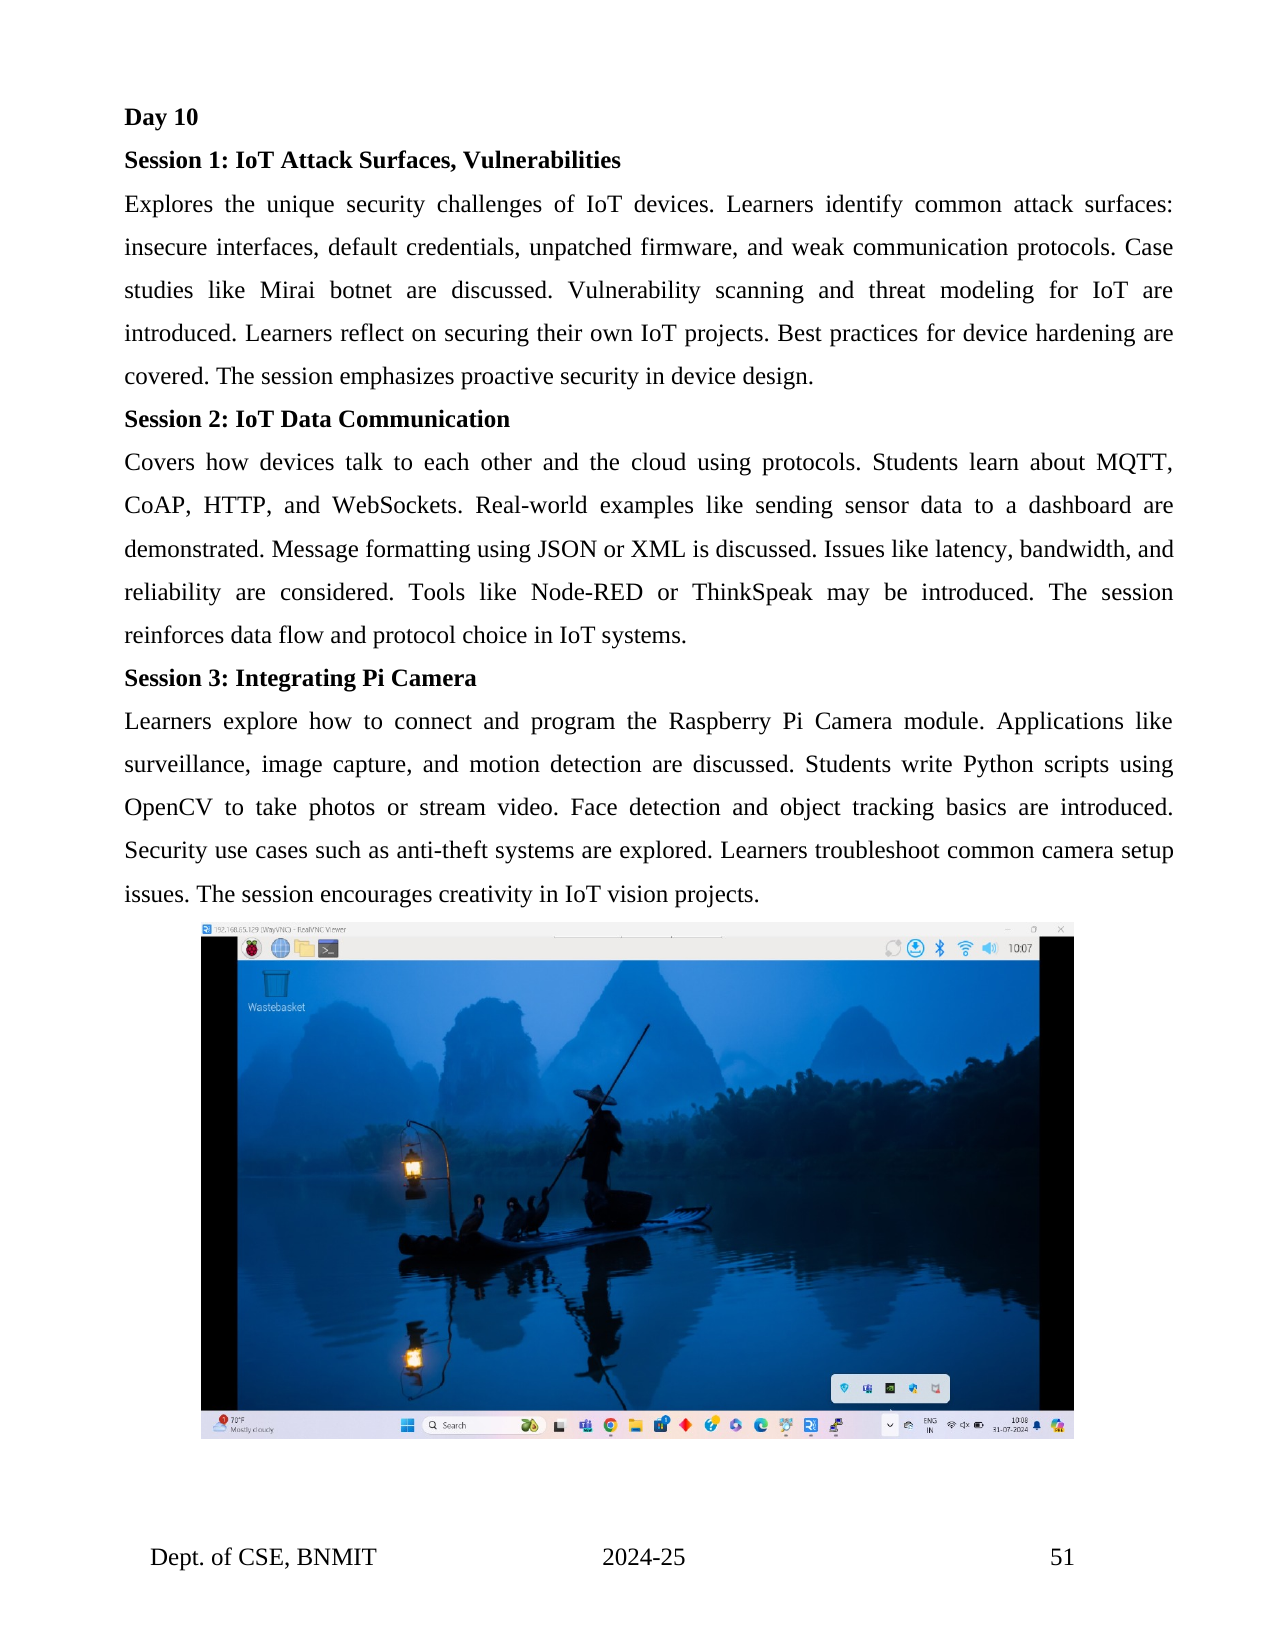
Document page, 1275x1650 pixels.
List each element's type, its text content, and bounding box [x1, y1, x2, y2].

text Day 10 [124, 102, 1174, 131]
text Explores the unique security challenges of IoT devices. Learners identify common attack surfaces: insecure interfaces, default credentials, unpatched firmware, and weak communication protocols. Case studies like Mirai botnet are discussed. Vulnerability scanning and threat modeling for IoT are introduced. Learners reflect on securing their own IoT projects. Best practices for device hardening are covered. The session emphasizes proactive security in device design. [124, 189, 1174, 390]
text Session 2: IoT Data Communication [124, 404, 1174, 433]
text Session 1: IoT Attack Surfaces, Vulnerabilities [124, 146, 1174, 174]
text Session 3: Integrating Pi Camera [124, 663, 1174, 692]
text Covers how devices talk to each other and the cloud using protocols. Students learn about MQTT, CoAP, HTTP, and WebSockets. Real-world examples like sending sensor data to a dashboard are demonstrated. Message formatting using JSON or XML is discussed. Issues like latency, bandwidth, and reliability are considered. Tools like Node-RED or ThinkSpeak may be introduced. The session reinforces data flow and protocol choice in IoT systems. [124, 447, 1174, 649]
text Learners explore how to connect and program the Raspberry Pi Camera module. Applications like surveillance, image capture, and motion detection are discussed. Students write Python scripts using OpenCV to take photos or stream video. Face detection and object tracking basics are introduced. Security use cases such as anti-theft systems are explored. Learners troubleshoot common camera setup issues. The session encourages creativity in IoT vision projects. [124, 706, 1174, 907]
picture [201, 922, 1074, 1439]
